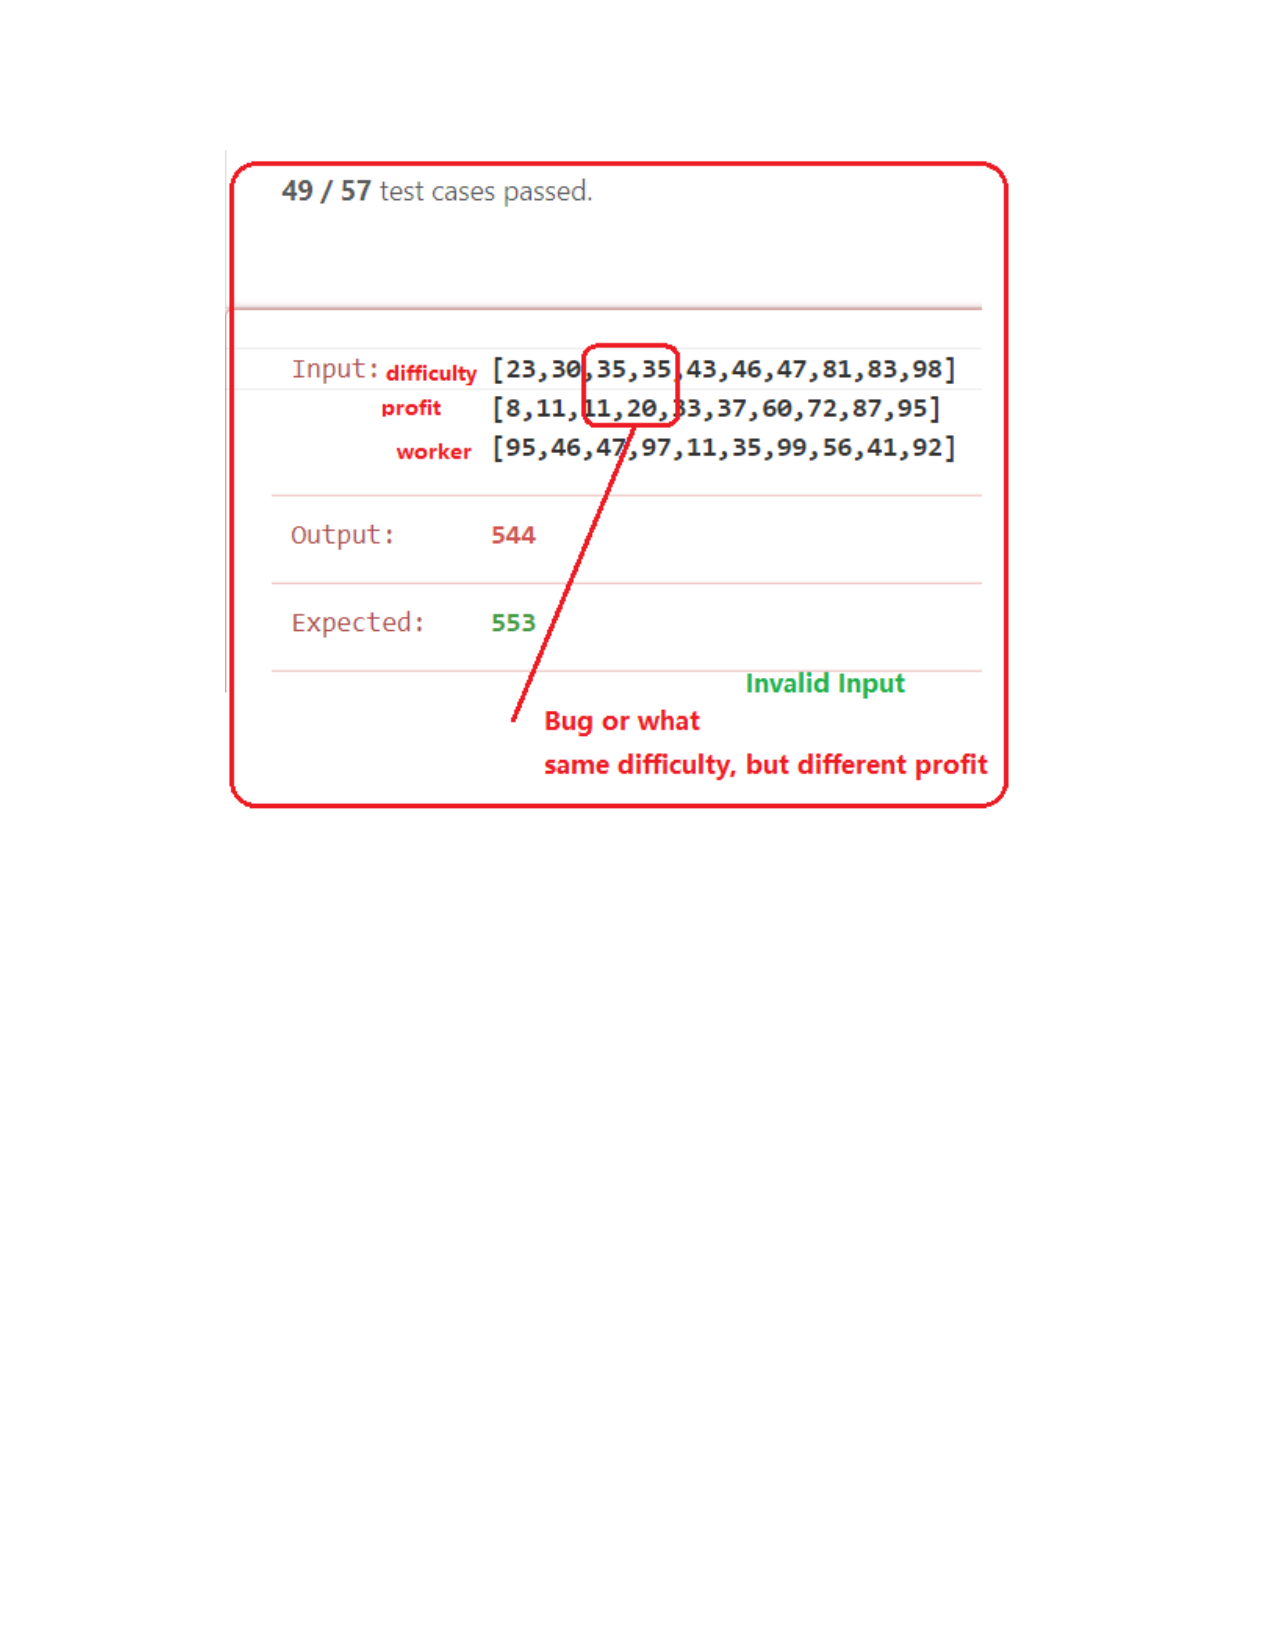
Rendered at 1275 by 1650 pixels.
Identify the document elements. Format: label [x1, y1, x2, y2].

picture [225, 150, 1026, 818]
